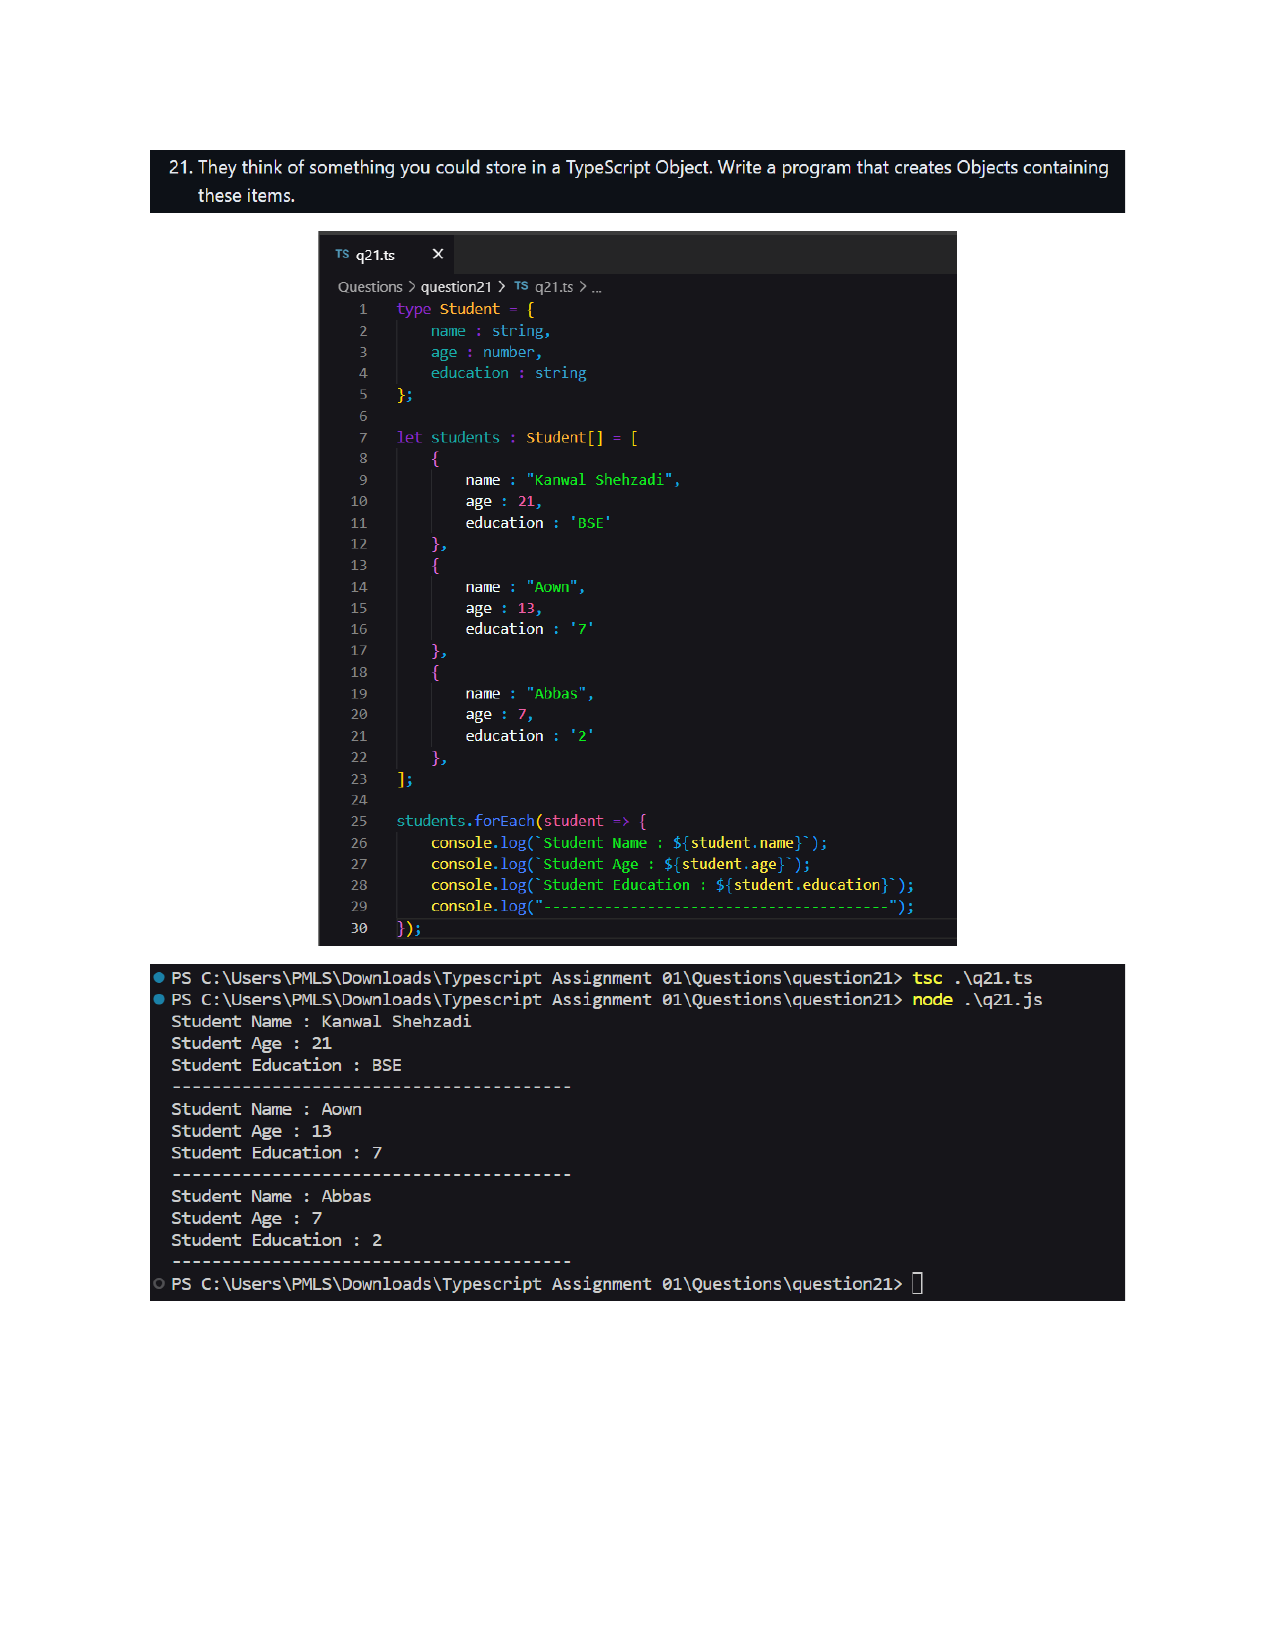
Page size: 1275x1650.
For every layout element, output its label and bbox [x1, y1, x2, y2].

picture [150, 150, 1125, 213]
picture [150, 964, 1125, 1301]
picture [318, 231, 957, 946]
